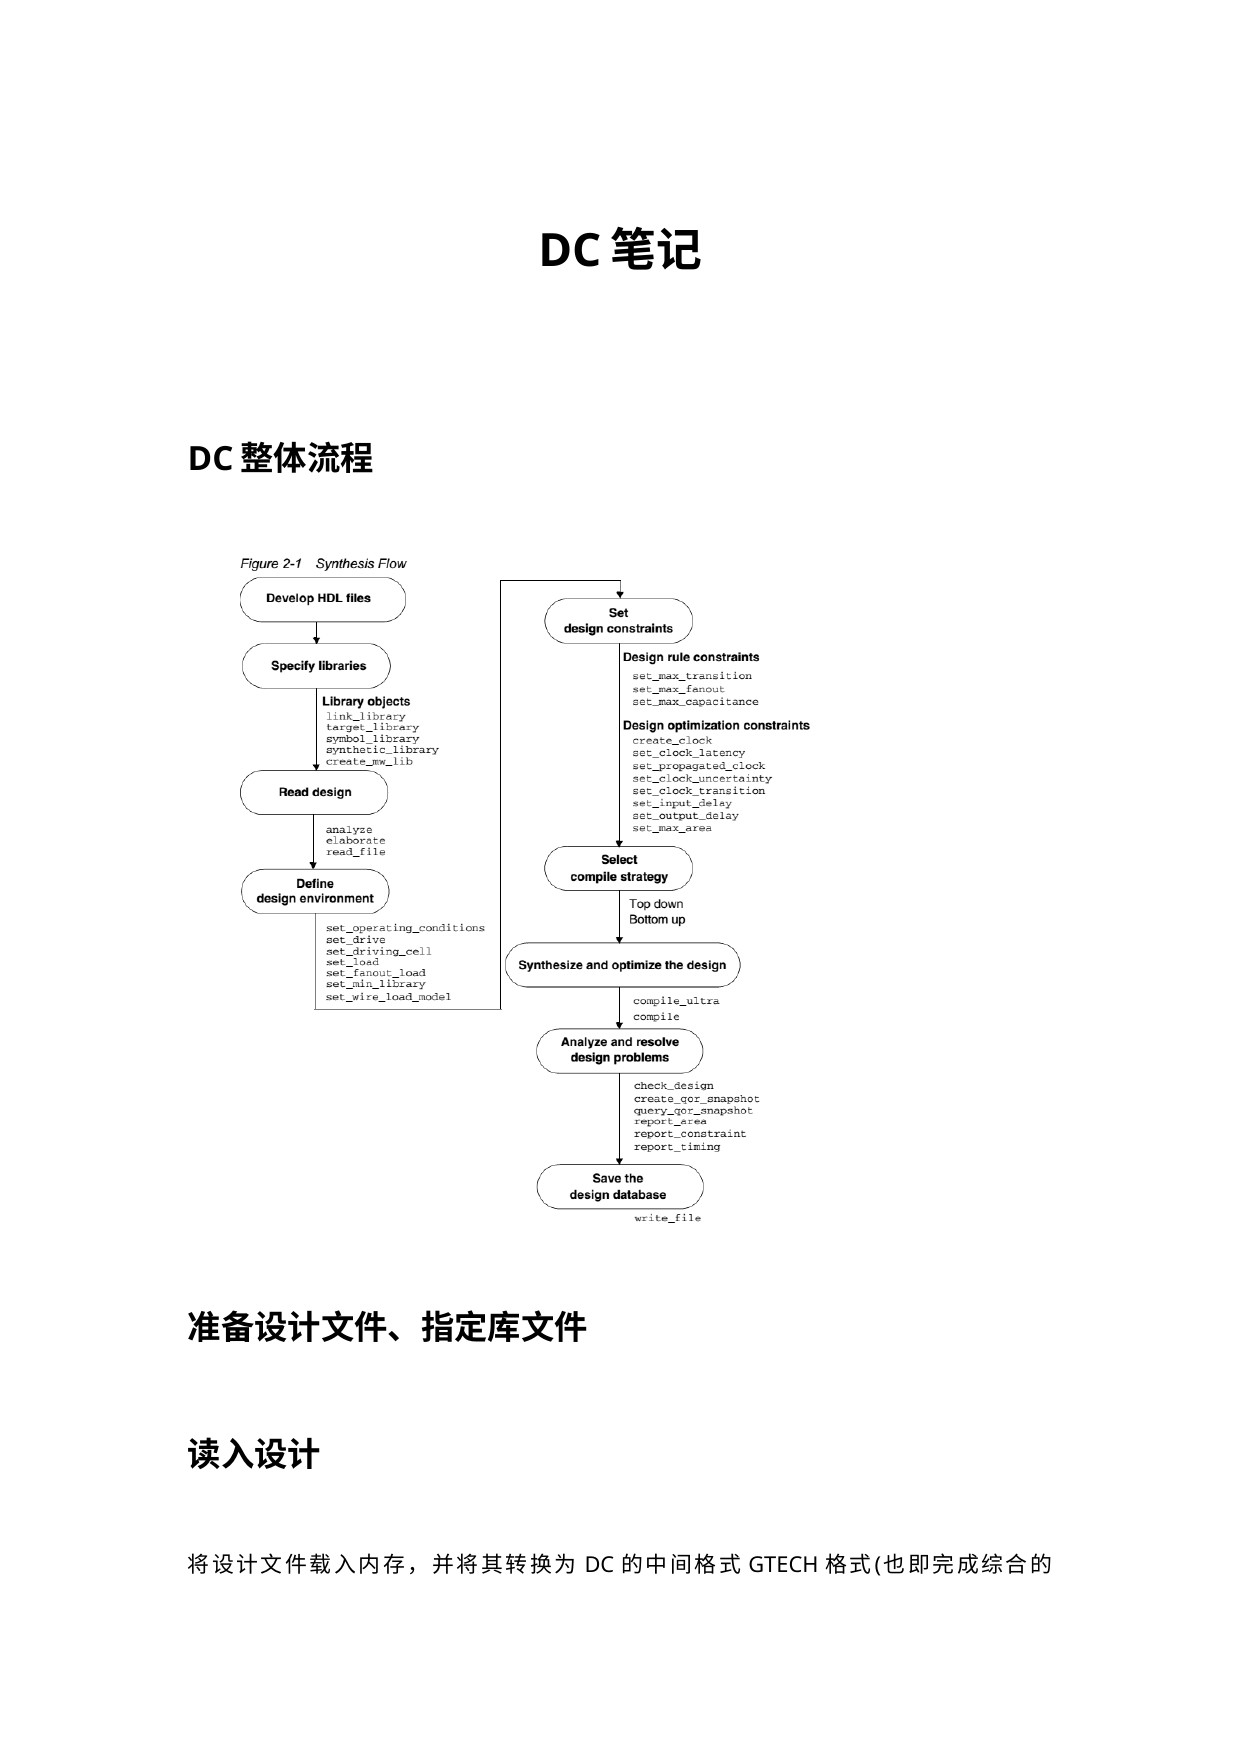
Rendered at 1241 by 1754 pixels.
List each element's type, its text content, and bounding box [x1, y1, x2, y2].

subtitle 准备设计文件、指定库文件 [187, 1292, 1053, 1357]
picture [187, 550, 866, 1238]
subtitle 读入设计 [187, 1420, 1053, 1485]
subtitle DC整体流程 [187, 423, 1053, 488]
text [187, 1547, 1053, 1579]
subtitle DC笔记 [187, 197, 1053, 295]
